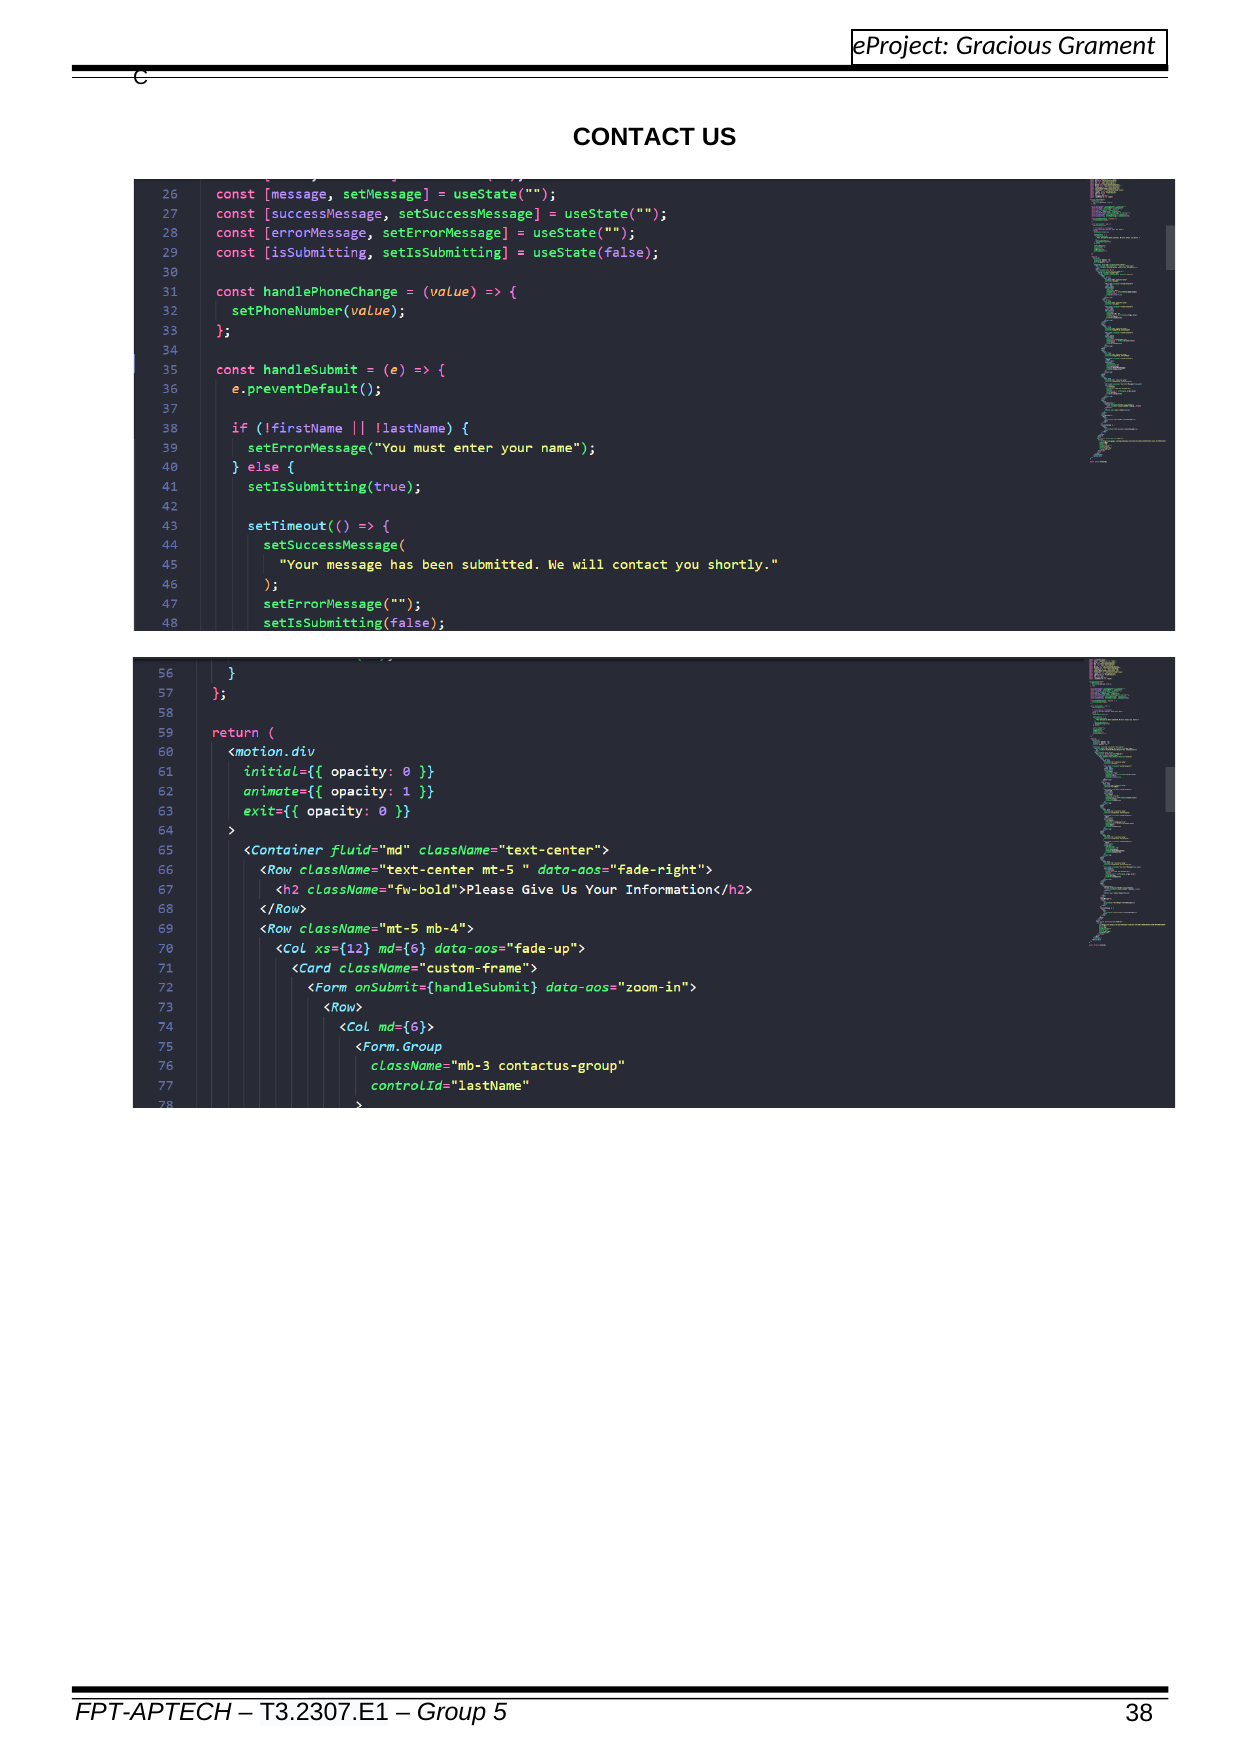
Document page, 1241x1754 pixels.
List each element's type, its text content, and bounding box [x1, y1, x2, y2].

text CONTACT US [133, 122, 1176, 151]
picture [132, 657, 1176, 1108]
picture [133, 179, 1176, 631]
